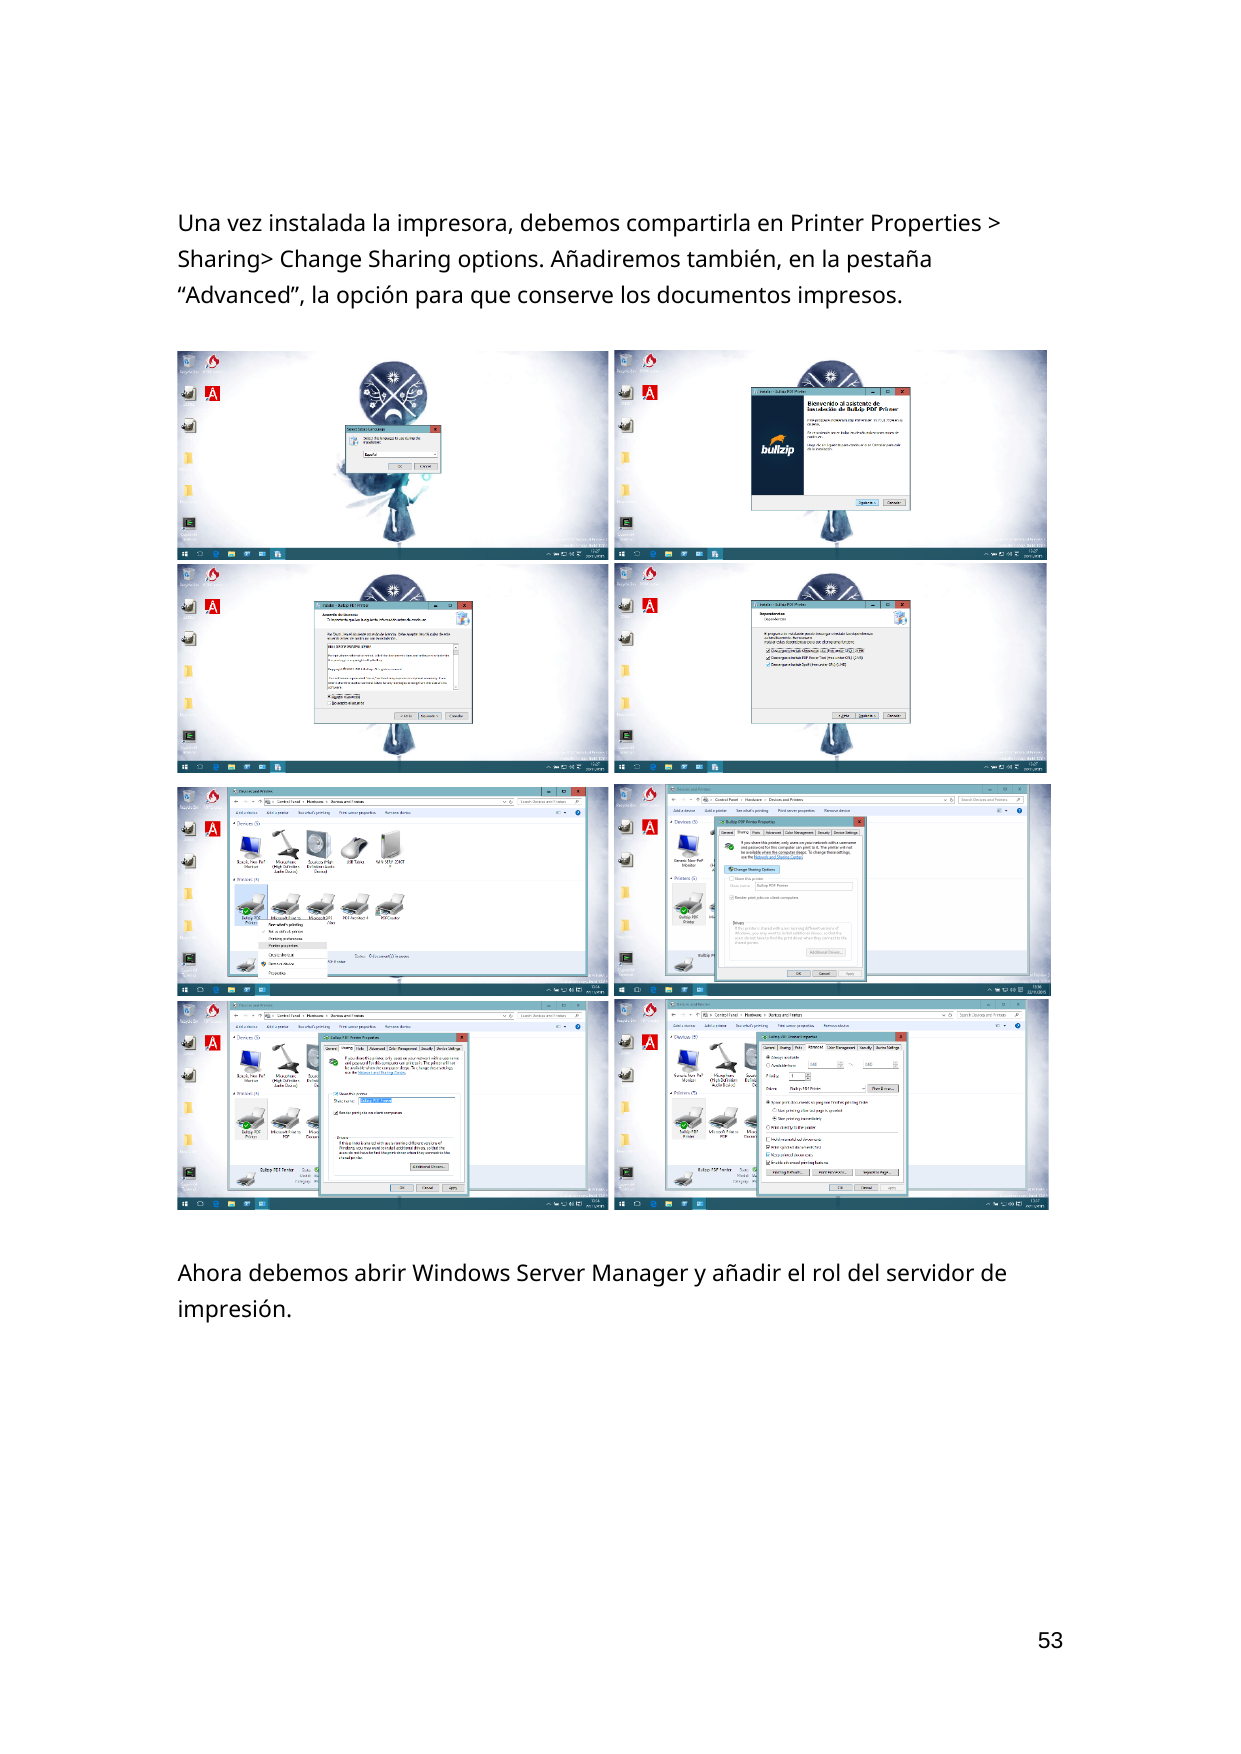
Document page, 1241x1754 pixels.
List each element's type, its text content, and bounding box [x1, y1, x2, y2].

picture [177, 787, 609, 996]
picture [614, 350, 1047, 560]
picture [614, 999, 1049, 1210]
picture [177, 1001, 609, 1210]
picture [614, 563, 1047, 773]
picture [177, 564, 609, 773]
text Ahora debemos abrir Windows Server Manager y añadir el rol del servidor de impresión. [177, 1257, 1063, 1324]
picture [614, 784, 1051, 996]
picture [177, 351, 609, 560]
text Una vez instalada la impresora, debemos compartirla en Printer Properties > Sharing> Change Sharing options. Añadiremos también, en la pestaña “Advanced”, la opción para que conserve los documentos impresos. [177, 207, 1063, 310]
